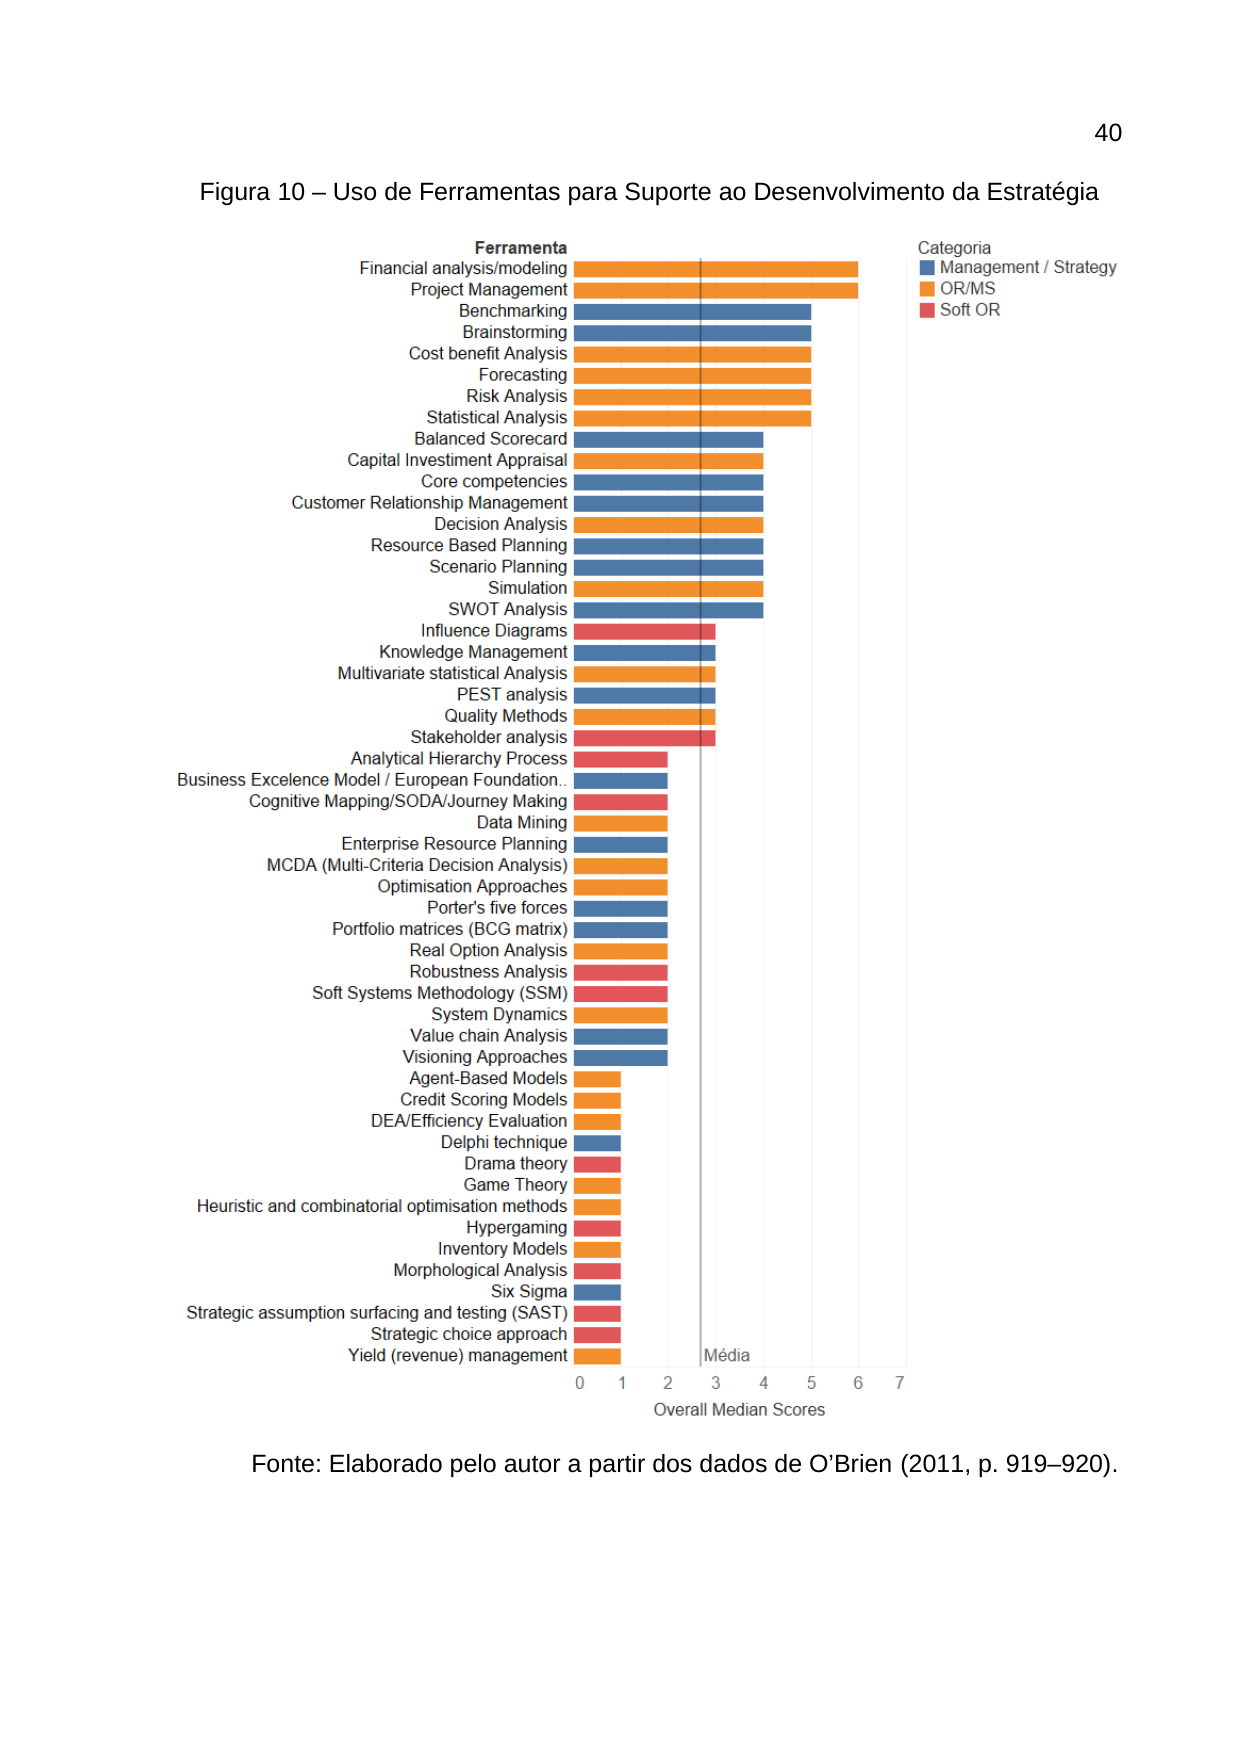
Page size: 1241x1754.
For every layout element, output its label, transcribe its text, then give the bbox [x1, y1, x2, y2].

text Figura – Uso de Ferramentas para Suporte ao Desenvolvimento da Estratégia [177, 177, 1122, 206]
text Fonte: Elaborado pelo autor a partir dos dados de O’Brien (2011, p. 919–920). [177, 1449, 1122, 1478]
picture [177, 232, 1122, 1435]
